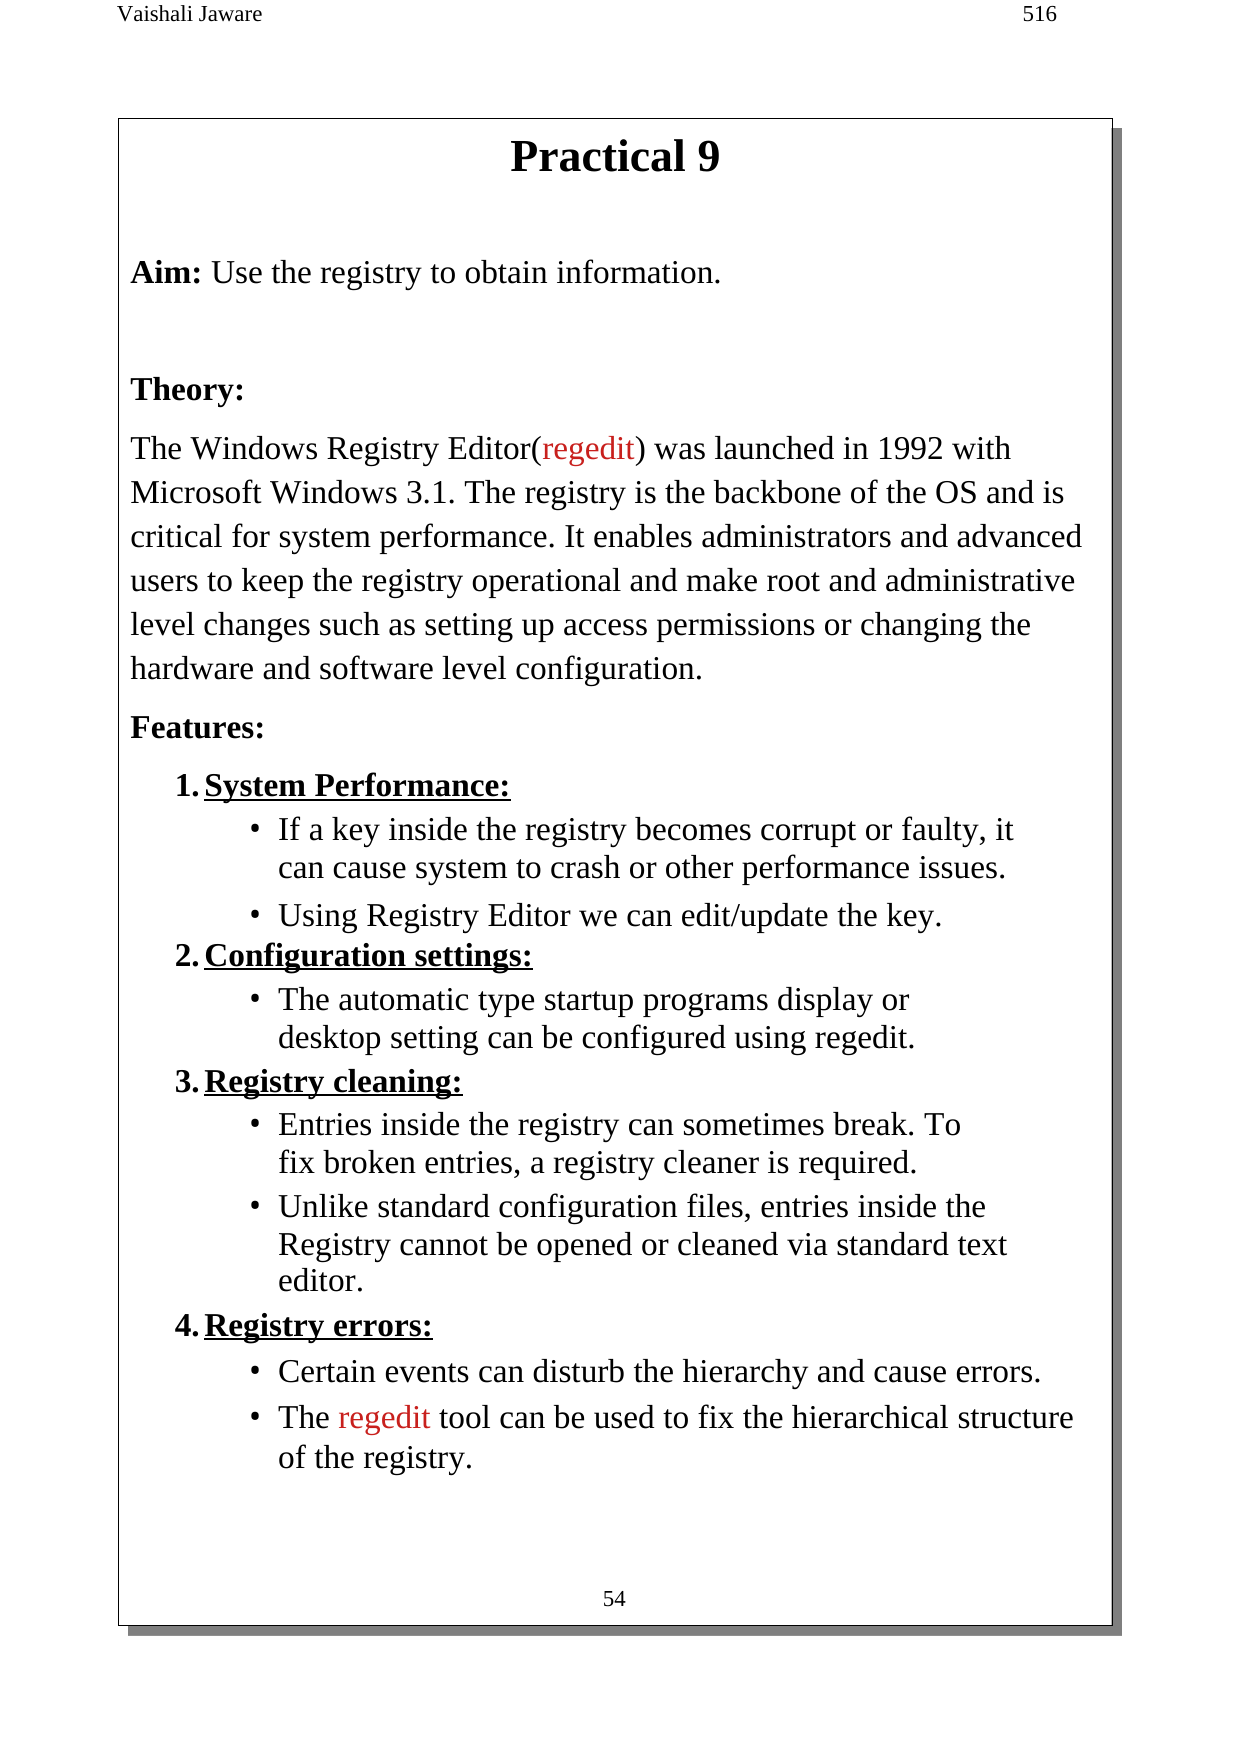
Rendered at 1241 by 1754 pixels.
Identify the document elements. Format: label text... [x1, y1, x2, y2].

list The regedit tool can be used to fix the hierarchical structure [248, 1392, 1111, 1438]
list If a key inside the registry becomes corrupt or faulty, it can cause system to crash or other performance issues. [248, 806, 1066, 885]
subtitle Configuration settings: [174, 936, 1111, 974]
list System Performance: [174, 766, 1111, 804]
list Using Registry Editor we can edit/update the key. [248, 886, 1111, 936]
list The automatic type startup programs display or desktop setting can be configured using regedit. [248, 976, 1021, 1055]
list Unlike standard configuration files, entries inside the Registry cannot be opened or cleaned via standard text editor. [248, 1183, 1099, 1299]
list Entries inside the registry can sometimes break. To fix broken entries, a registry cleaner is required. [248, 1101, 1003, 1181]
subtitle Registry errors: [174, 1305, 1111, 1343]
subtitle Practical 9 [508, 128, 722, 181]
subtitle Registry cleaning: [174, 1061, 1111, 1100]
subtitle Theory: [130, 369, 1111, 408]
text The Windows Registry Editor(regedit) was launched in 1992 with Microsoft Windows 3.1. The registry is the backbone of the OS and is critical for system performance. It enables administrators and advanced users to keep the registry operational and make root and administrative level changes such as setting up access permissions or changing the hardware and software level configuration. [130, 428, 1100, 687]
subtitle Features: [130, 707, 1111, 745]
text Aim: Use the registry to obtain information. [130, 252, 1111, 290]
list Certain events can disturb the hierarchy and cause errors. [248, 1344, 1111, 1392]
text of the registry. [278, 1438, 1111, 1476]
